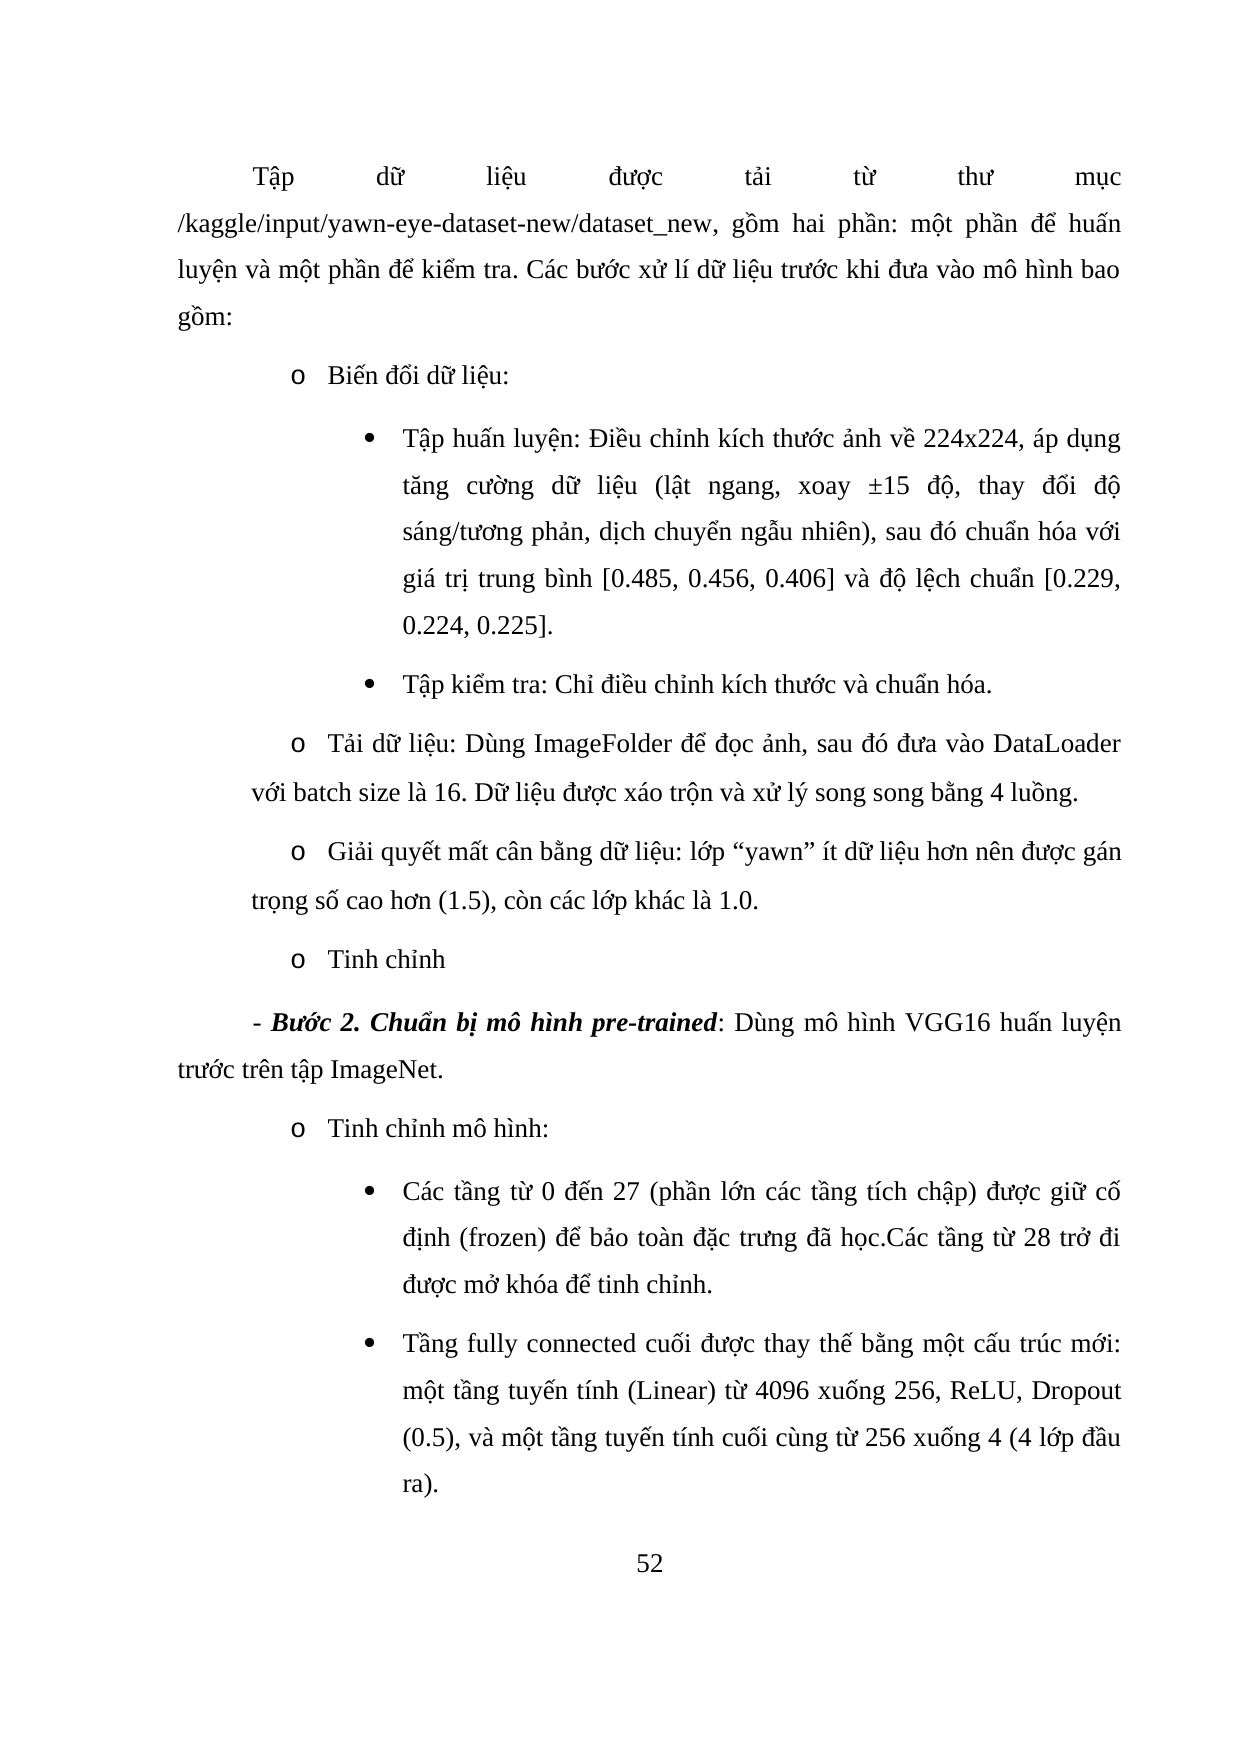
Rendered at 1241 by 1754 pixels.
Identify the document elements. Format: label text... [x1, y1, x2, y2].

list Tinh chỉnh mô hình: [251, 1112, 1122, 1146]
list Các tầng từ 0 đến 27 (phần lớn các tầng tích chập) được giữ cố định (frozen) để bảo toàn đặc trưng đã học.Các tầng từ 28 trở đi được mở khóa để tinh chỉnh. [365, 1175, 1122, 1299]
list Tập kiểm tra: Chỉ điều chỉnh kích thước và chuẩn hóa. [365, 668, 1122, 699]
list Biến đổi dữ liệu: [251, 359, 1122, 393]
list Giải quyết mất cân bằng dữ liệu: lớp “yawn” ít dữ liệu hơn nên được gán trọng số cao hơn (1.5), còn các lớp khác là 1.0. [251, 836, 1122, 916]
list Tập huấn luyện: Điều chỉnh kích thước ảnh về 224x224, áp dụng tăng cường dữ liệu (lật ngang, xoay ±15 độ, thay đổi độ sáng/tương phản, dịch chuyển ngẫu nhiên), sau đó chuẩn hóa với giá trị trung bình [0.485, 0.456, 0.406] và độ lệch chuẩn [0.229, 0.224, 0.225]. [365, 422, 1122, 640]
list Tinh chỉnh [251, 944, 1122, 977]
text - Bước 2. Chuẩn bị mô hình pre-trained: Dùng mô hình VGG16 huấn luyện trước trên tập ImageNet. [177, 1006, 1122, 1084]
text Tập dữ liệu được tải từ thư mục /kaggle/input/yawn-eye-dataset-new/dataset_new, gồm hai phần: một phần để huấn luyện và một phần để kiểm tra. Các bước xử lí dữ liệu trước khi đưa vào mô hình bao gồm: [177, 160, 1122, 331]
list Tầng fully connected cuối được thay thế bằng một cấu trúc mới: một tầng tuyến tính (Linear) từ 4096 xuống 256, ReLU, Dropout (0.5), và một tầng tuyến tính cuối cùng từ 256 xuống 4 (4 lớp đầu ra). [365, 1327, 1122, 1498]
list Tải dữ liệu: Dùng ImageFolder để đọc ảnh, sau đó đưa vào DataLoader với batch size là 16. Dữ liệu được xáo trộn và xử lý song song bằng 4 luồng. [251, 727, 1122, 807]
